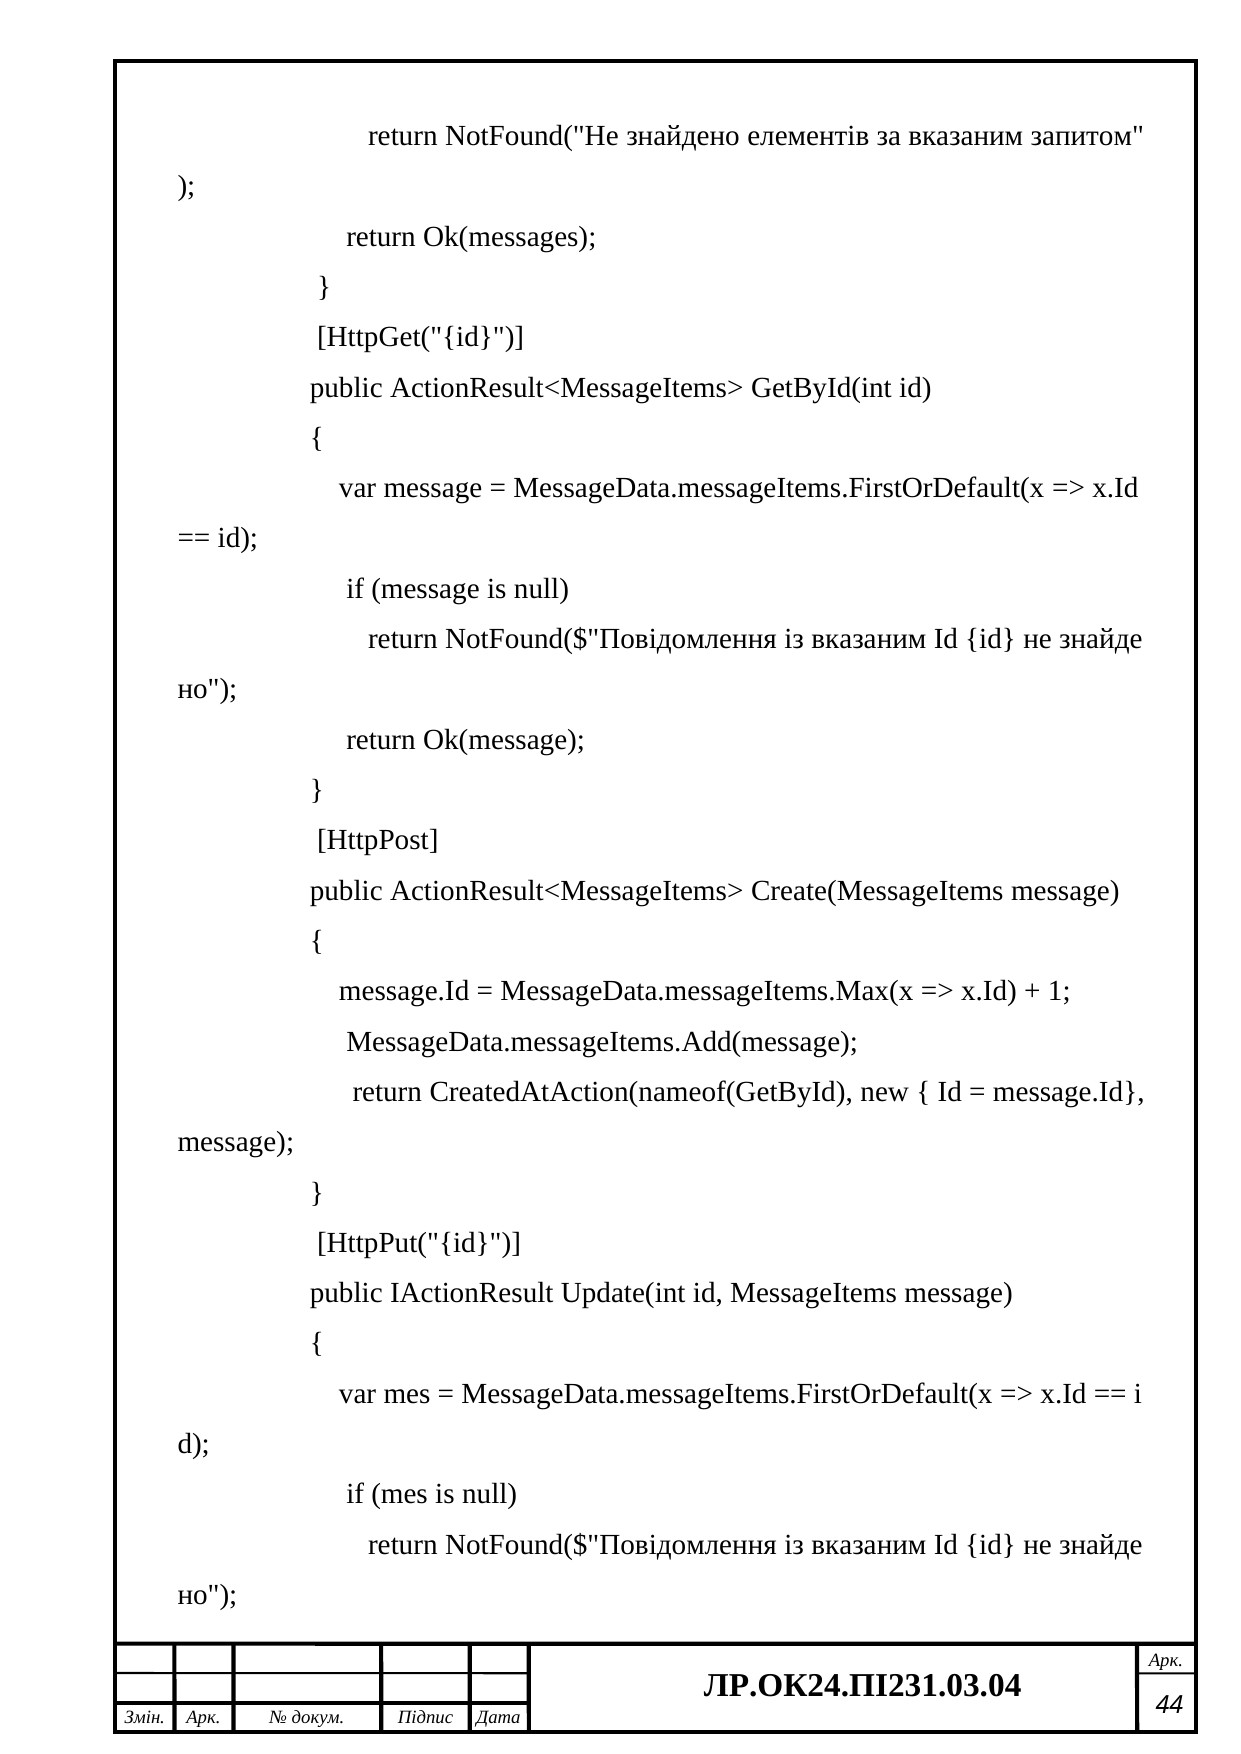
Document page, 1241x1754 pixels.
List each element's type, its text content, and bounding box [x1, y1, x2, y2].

text } [177, 1175, 1152, 1208]
text return CreatedAtAction(nameof(GetById), new { Id = message.Id}, message); [177, 1074, 1152, 1158]
text { [177, 923, 1152, 957]
text public ActionResult<MessageItems> Create(MessageItems message) [177, 873, 1152, 906]
text } [177, 269, 1152, 303]
text { [177, 1326, 1152, 1359]
text return NotFound($"Повідомлення із вказаним Id {id} не знайдено"); [177, 621, 1152, 705]
text if (message is null) [177, 571, 1152, 604]
text [HttpPost] [177, 822, 1152, 856]
text MessageData.messageItems.Add(message); [177, 1024, 1152, 1057]
text message.Id = MessageData.messageItems.Max(x => x.Id) + 1; [177, 973, 1152, 1007]
text var message = MessageData.messageItems.FirstOrDefault(x => x.Id == id); [177, 470, 1152, 554]
text public IActionResult Update(int id, MessageItems message) [177, 1275, 1152, 1309]
text return Ok(messages); [177, 219, 1152, 252]
text public ActionResult<MessageItems> GetById(int id) [177, 370, 1152, 403]
text return NotFound("Не знайдено елементів за вказаним запитом"); [177, 118, 1152, 202]
text if (mes is null) [177, 1477, 1152, 1510]
text var mes = MessageData.messageItems.FirstOrDefault(x => x.Id == id); [177, 1376, 1152, 1460]
text return Ok(message); [177, 722, 1152, 755]
text } [177, 772, 1152, 806]
text [HttpPut("{id}")] [177, 1225, 1152, 1258]
text [HttpGet("{id}")] [177, 319, 1152, 353]
text return NotFound($"Повідомлення із вказаним Id {id} не знайдено"); [177, 1527, 1152, 1611]
text { [177, 420, 1152, 453]
